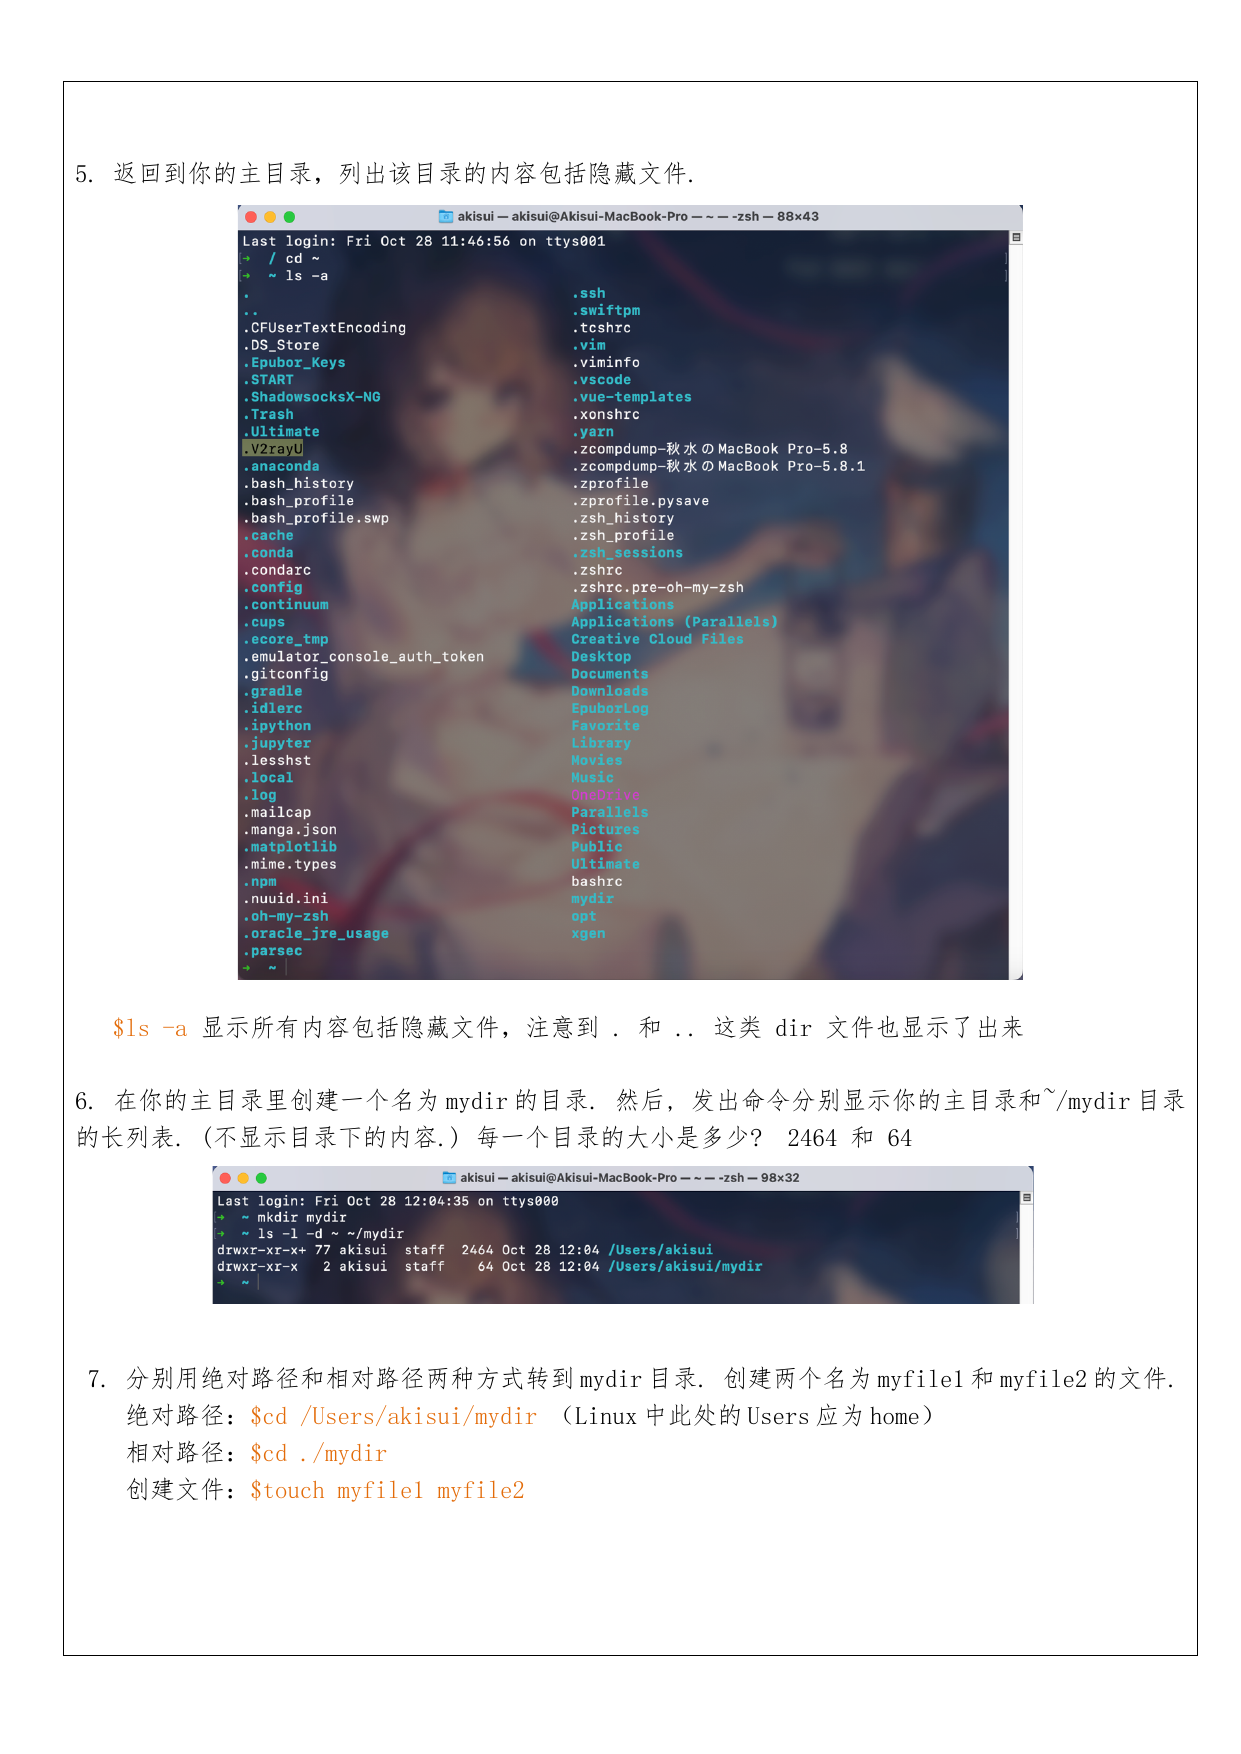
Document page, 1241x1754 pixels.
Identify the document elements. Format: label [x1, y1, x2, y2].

picture [237, 205, 1023, 980]
table_cell [64, 82, 1197, 1655]
picture [212, 1166, 1034, 1304]
